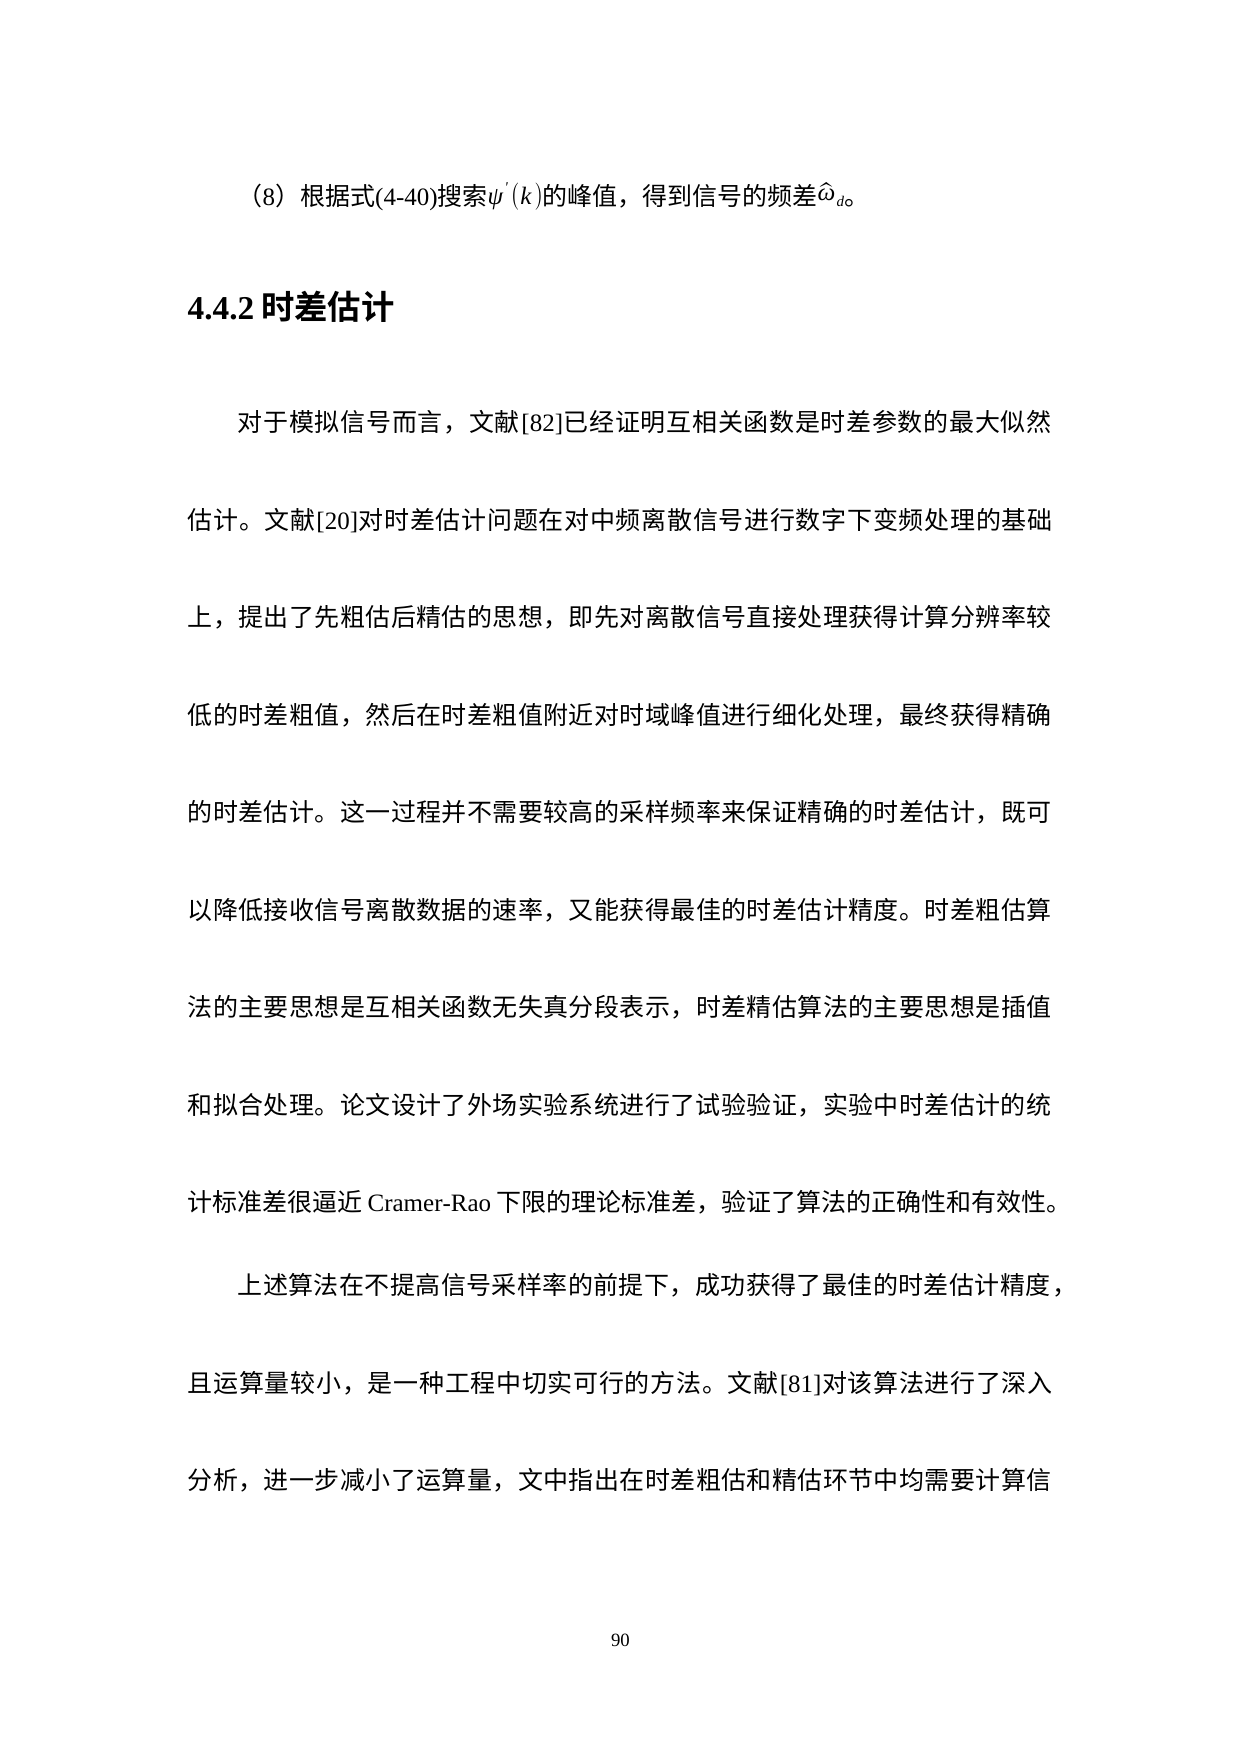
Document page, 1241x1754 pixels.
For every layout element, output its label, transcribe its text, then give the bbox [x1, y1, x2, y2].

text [187, 1251, 1053, 1511]
text 对于模拟信号而言，文献[82]已经证明互相关函数是时差参数的最大似然估计。文献[20]对时差估计问题在对中频离散信号进行数字下变频处理的基础上，提出了先粗估后精估的思想，即先对离散信号直接处理获得计算分辨率较低的时差粗值，然后在时差粗值附近对时域峰值进行细化处理，最终获得精确的时差估计。这一过程并不需要较高的采样频率来保证精确的时差估计，既可以降低接收信号离散数据的速率，又能获得最佳的时差估计精度。时差粗估算法的主要思想是互相关函数无失真分段表示，时差精估算法的主要思想是插值和拟合处理。论文设计了外场实验系统进行了试验验证，实验中时差估计的统计标准差很逼近Cramer-Rao下限的理论标准差，验证了算法的正确性和有效性。 [187, 388, 1053, 1233]
subtitle 4.4.2时差估计 [187, 272, 1053, 337]
text （8）根据式(4-40)搜索的峰值，得到信号的频差。 [237, 162, 1053, 227]
